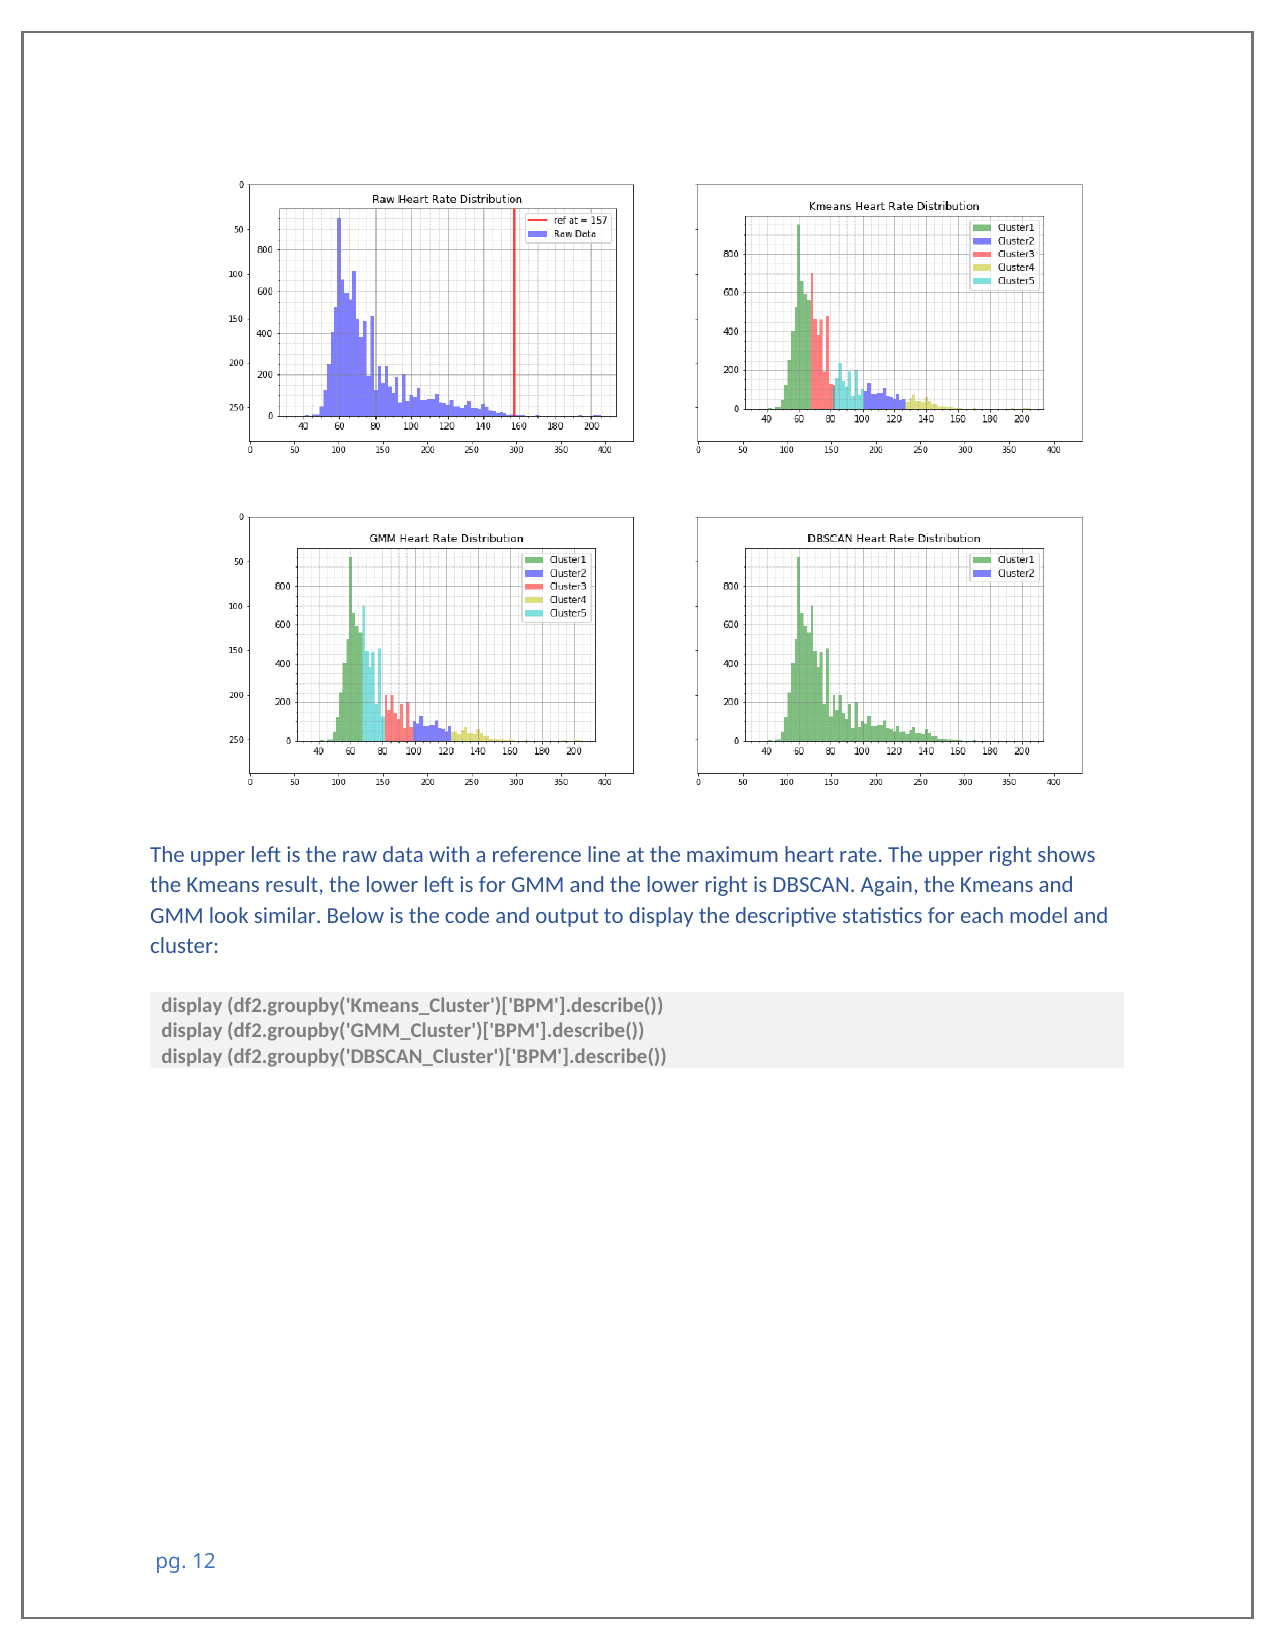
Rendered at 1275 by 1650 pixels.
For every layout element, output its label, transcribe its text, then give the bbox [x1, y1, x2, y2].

text The upper left is the raw data with a reference line at the maximum heart rate. The upper right shows the Kmeans result, the lower left is for GMM and the lower right is DBSCAN. Again, the Kmeans and GMM look similar. Below is the code and output to display the descriptive statistics for each model and cluster: [150, 840, 1125, 959]
table_header display (df2.groupby('Kmeans_Cluster')['BPM'].describe()) display (df2.groupby('GMM_Cluster')['BPM'].describe()) display (df2.groupby('DBSCAN_Cluster')['BPM'].describe()) [150, 992, 1124, 1068]
picture [150, 150, 1125, 839]
